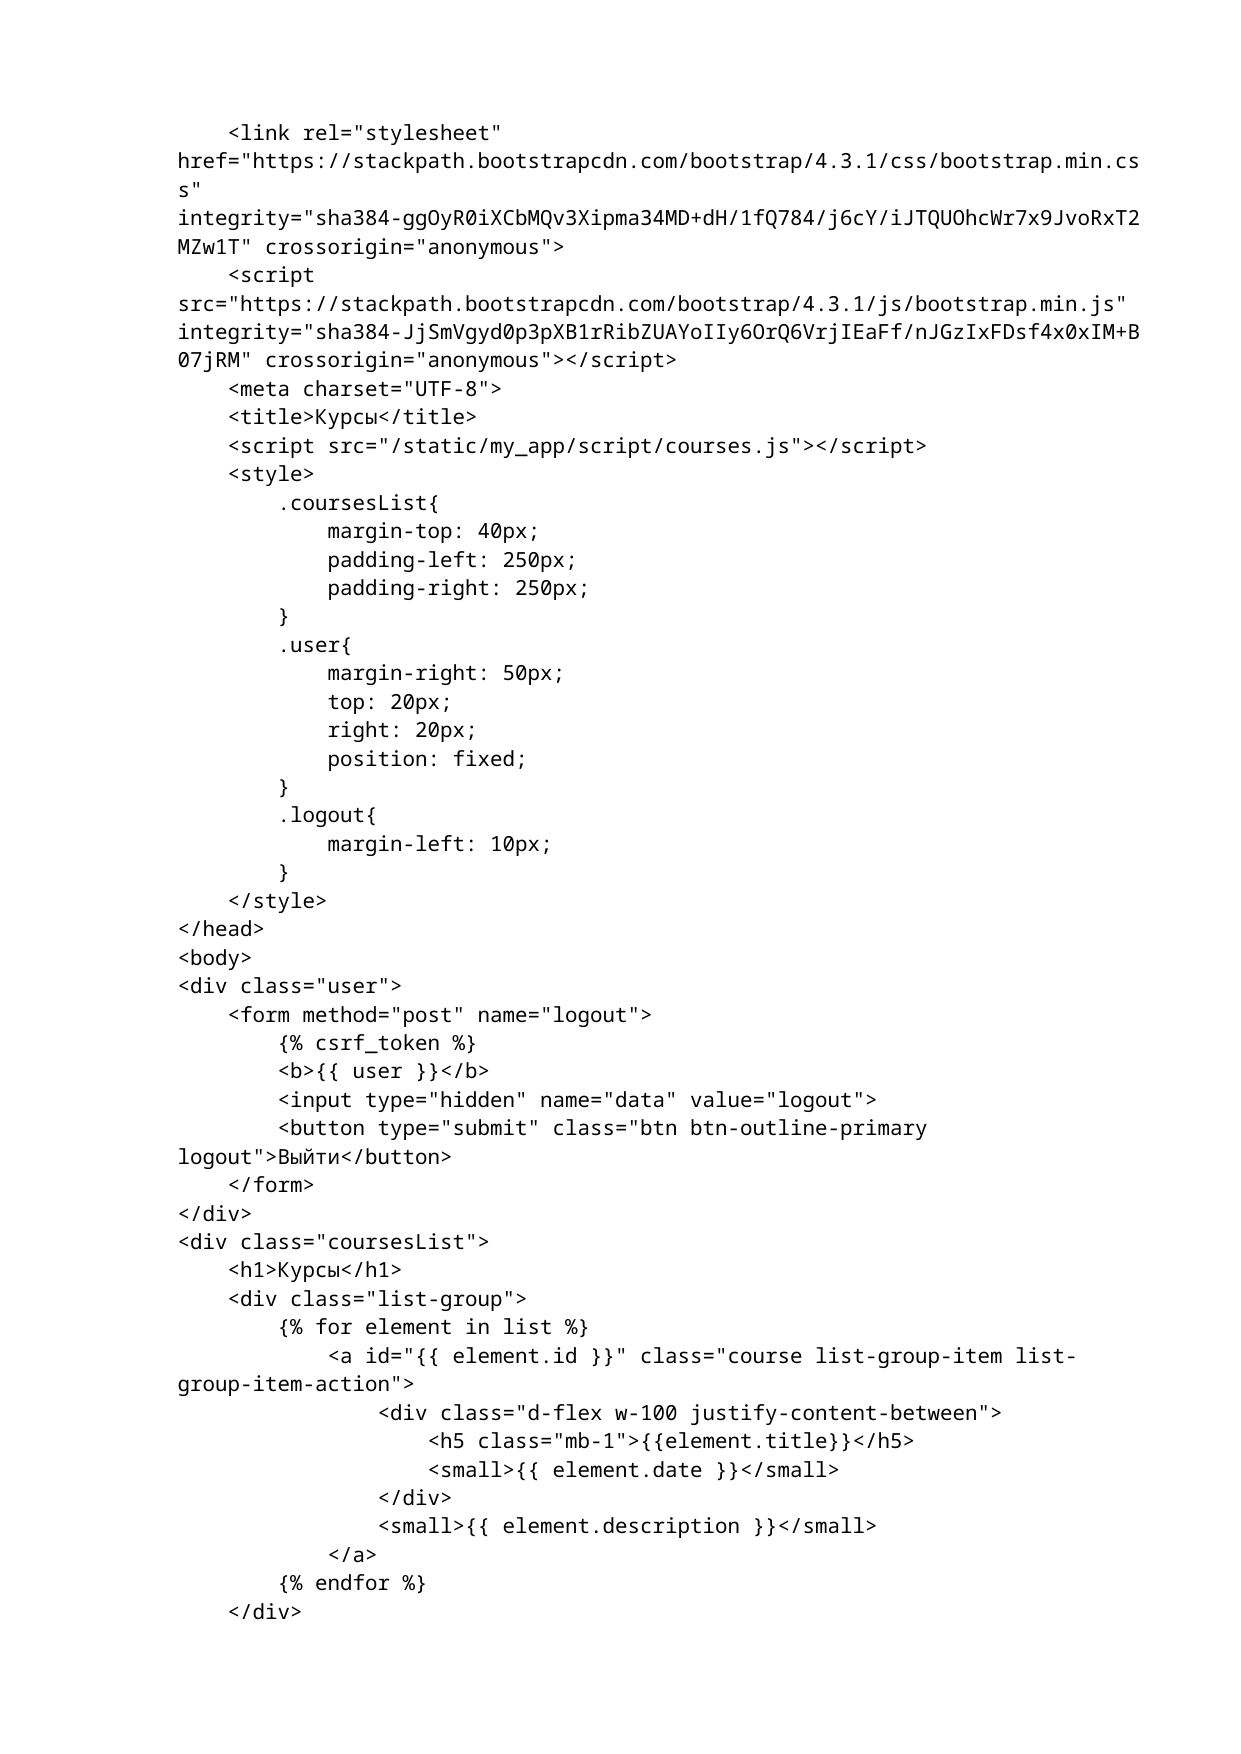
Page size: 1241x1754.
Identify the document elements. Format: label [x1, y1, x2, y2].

text [177, 118, 1152, 1625]
